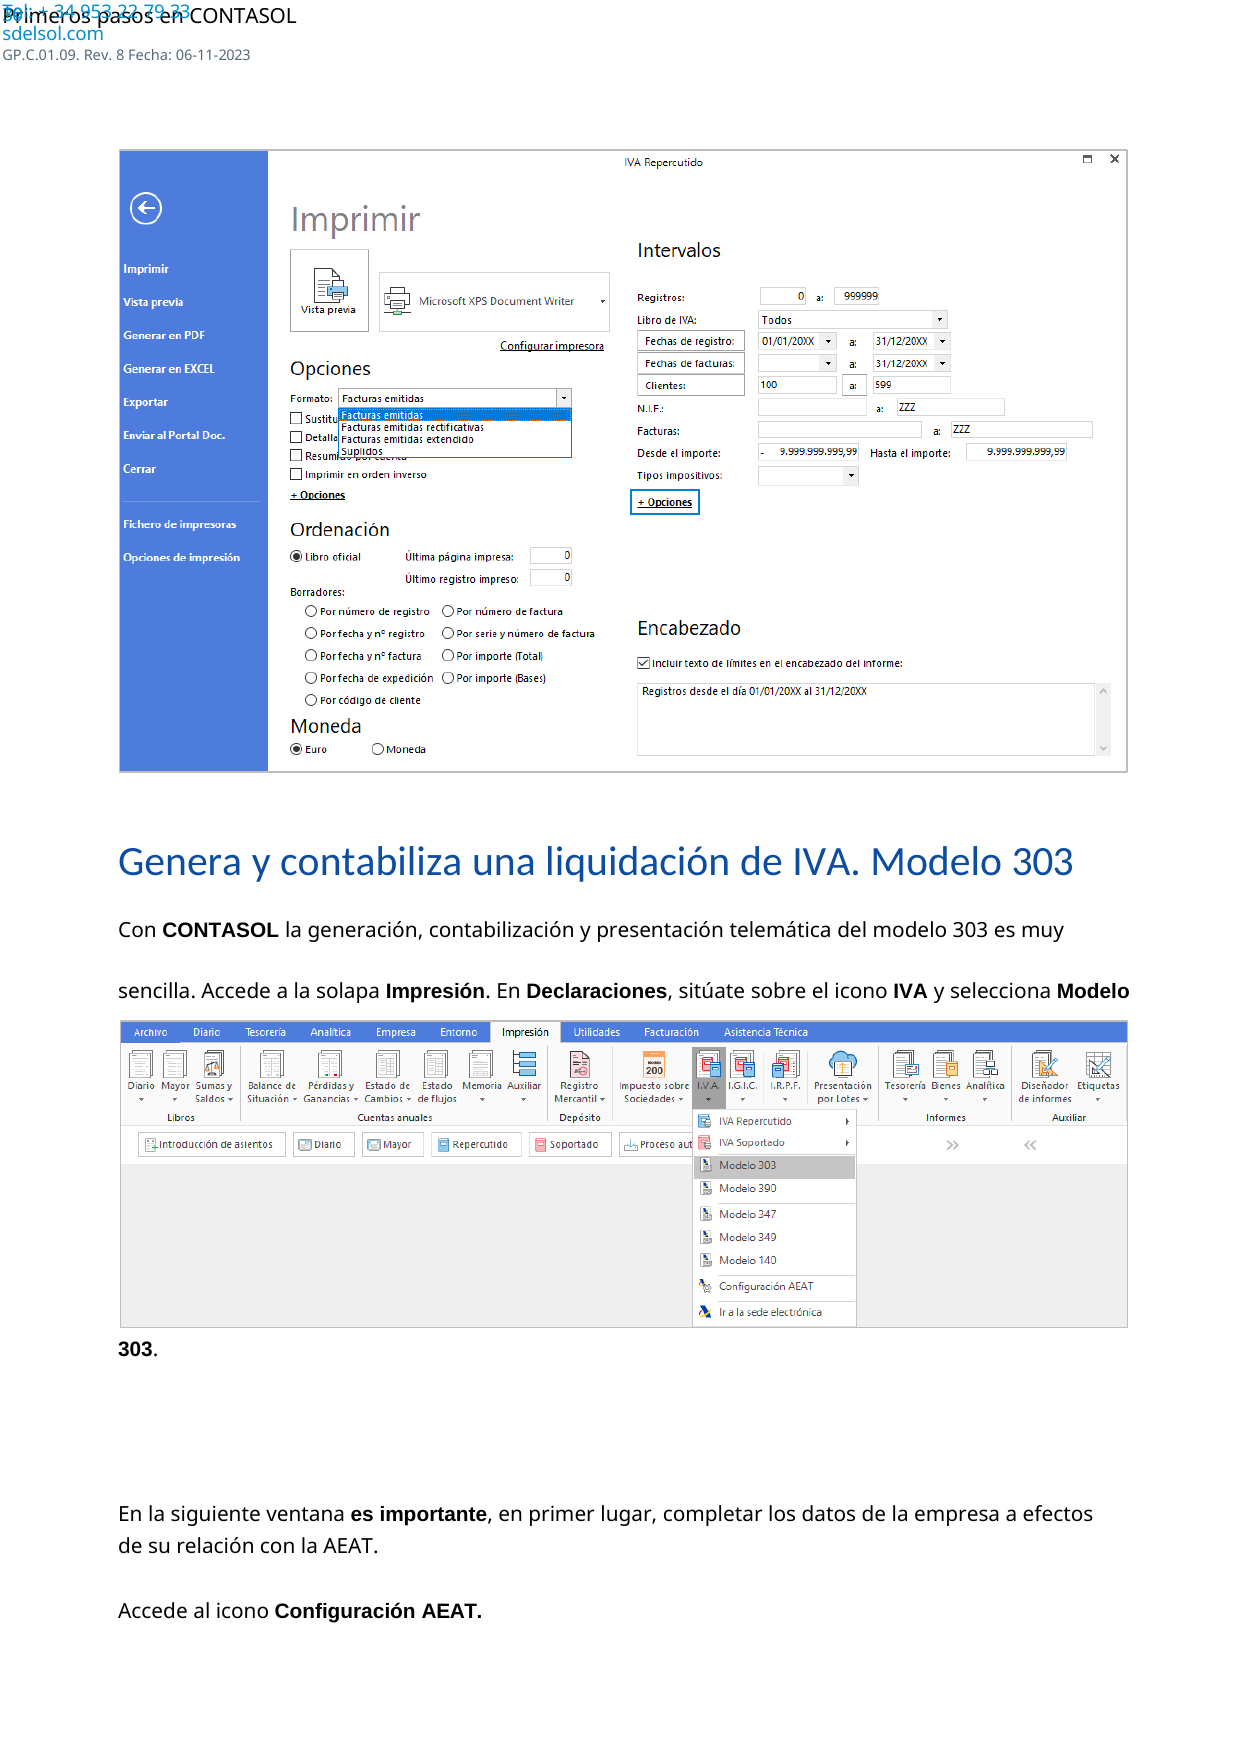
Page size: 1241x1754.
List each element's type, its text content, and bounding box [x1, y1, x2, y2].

text En la siguiente ventana es importante, en primer lugar, completar los datos de la empresa a efectos de su relación con la AEAT. [118, 1499, 1120, 1560]
picture [120, 151, 1119, 771]
text Accede al icono Configuración AEAT. [118, 1596, 1137, 1624]
text Con CONTASOL la generación, contabilización y presentación telemática del modelo 303 es muy sencilla. Accede a la solapa Impresión. En Declaraciones, sitúate sobre el icono IVA y selecciona Modelo 303. [118, 916, 1137, 1429]
subtitle Genera y contabiliza una liquidación de IVA. Modelo 303 [118, 835, 1137, 886]
